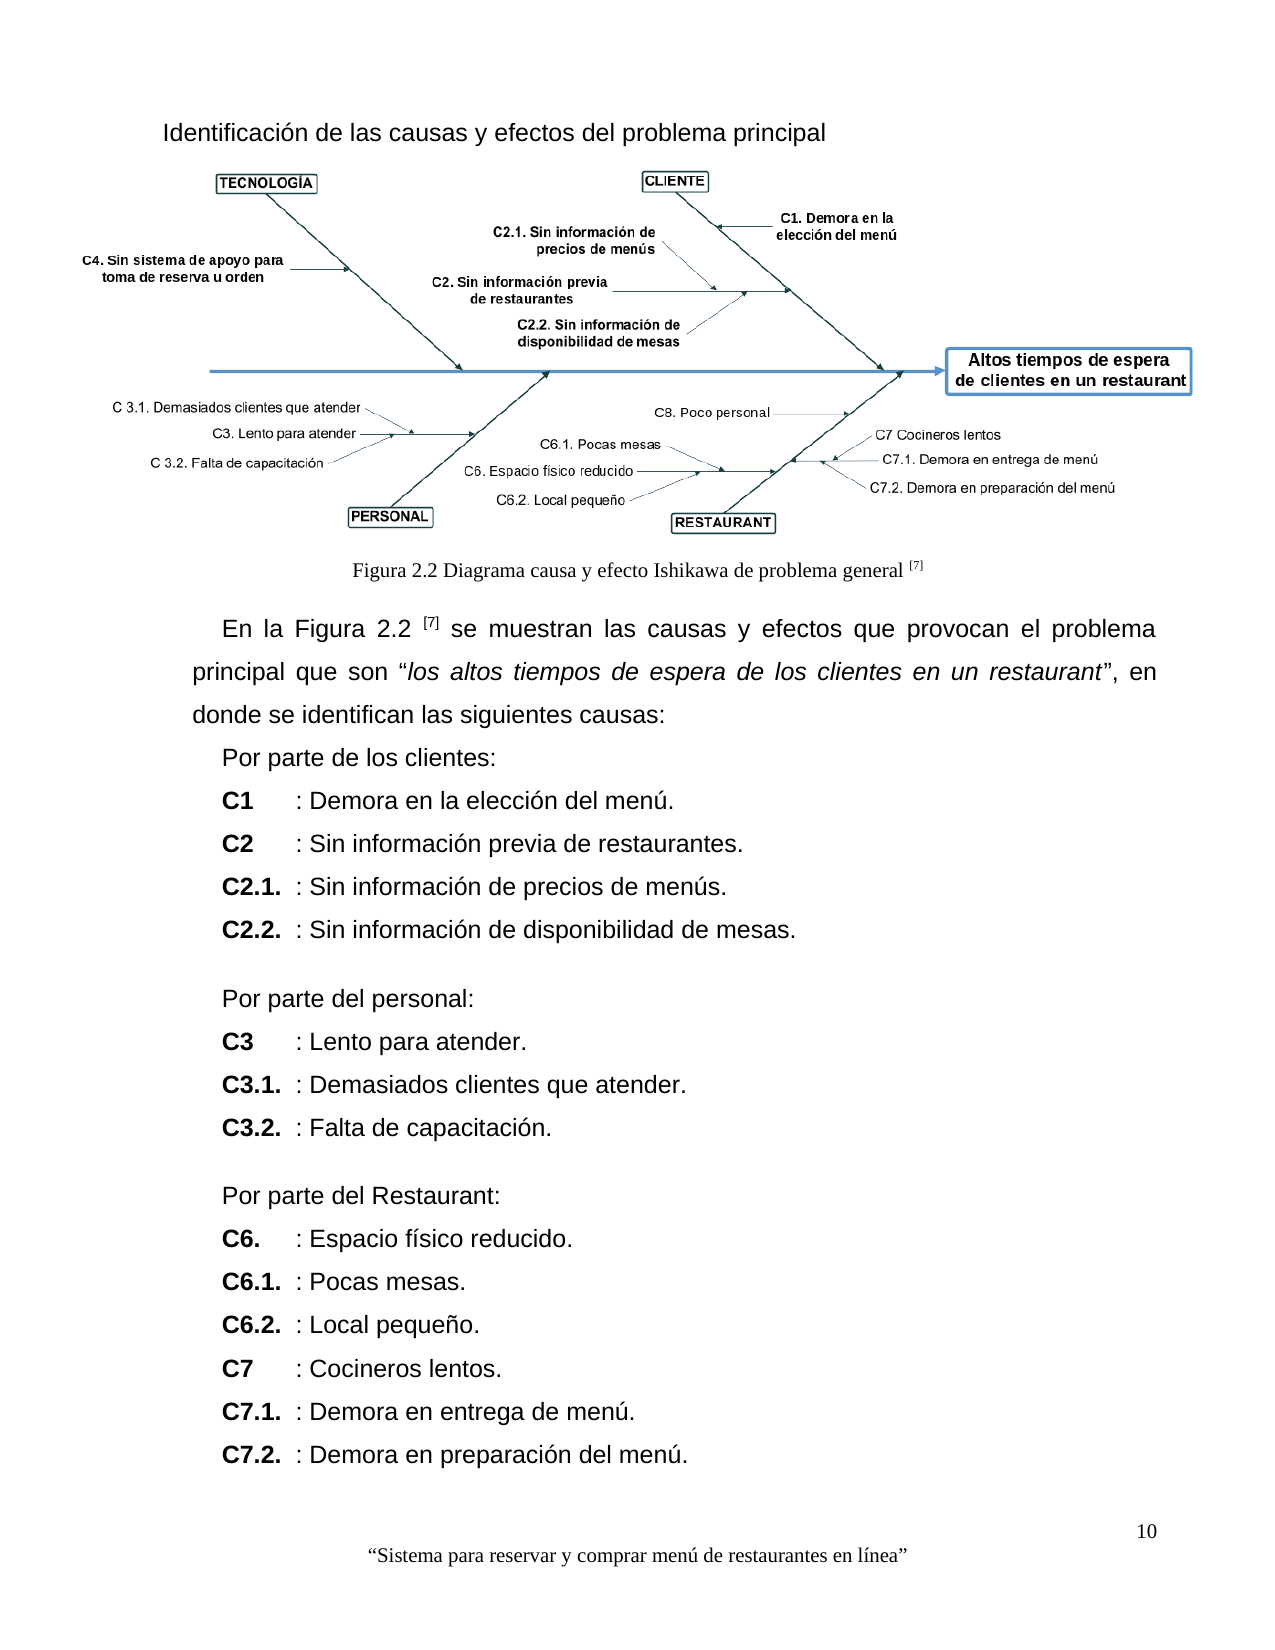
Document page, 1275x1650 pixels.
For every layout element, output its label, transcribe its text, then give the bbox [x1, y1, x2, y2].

text En la Figura 2.2 [7] se muestran las causas y efectos que provocan el problema principal que son “los altos tiempos de espera de los clientes en un restaurant”, en donde se identifican las siguientes causas: [192, 613, 1157, 728]
text C6.2. : Local pequeño. [192, 1310, 1157, 1339]
text C6.1. : Pocas mesas. [192, 1267, 1157, 1296]
text C1 : Demora en la elección del menú. [192, 786, 1157, 815]
text C2.2. : Sin información de disponibilidad de mesas. [192, 915, 1157, 944]
text C2 : Sin información previa de restaurantes. [192, 829, 1157, 858]
text Identificación de las causas y efectos del problema principal [162, 118, 1157, 147]
text C7.2. : Demora en preparación del menú. [192, 1440, 1157, 1468]
text C2.1. : Sin información de precios de menús. [192, 872, 1157, 901]
text Por parte de los clientes: [192, 743, 1157, 772]
text C3 : Lento para atender. [192, 1027, 1157, 1055]
text C3.1. : Demasiados clientes que atender. [192, 1070, 1157, 1098]
text C3.2. : Falta de capacitación. [192, 1113, 1157, 1142]
text C7.1. : Demora en entrega de menú. [192, 1397, 1157, 1425]
text Por parte del personal: [192, 983, 1157, 1012]
text C7 : Cocineros lentos. [192, 1353, 1157, 1382]
text C6. : Espacio físico reducido. [192, 1224, 1157, 1253]
text Por parte del Restaurant: [192, 1181, 1157, 1210]
